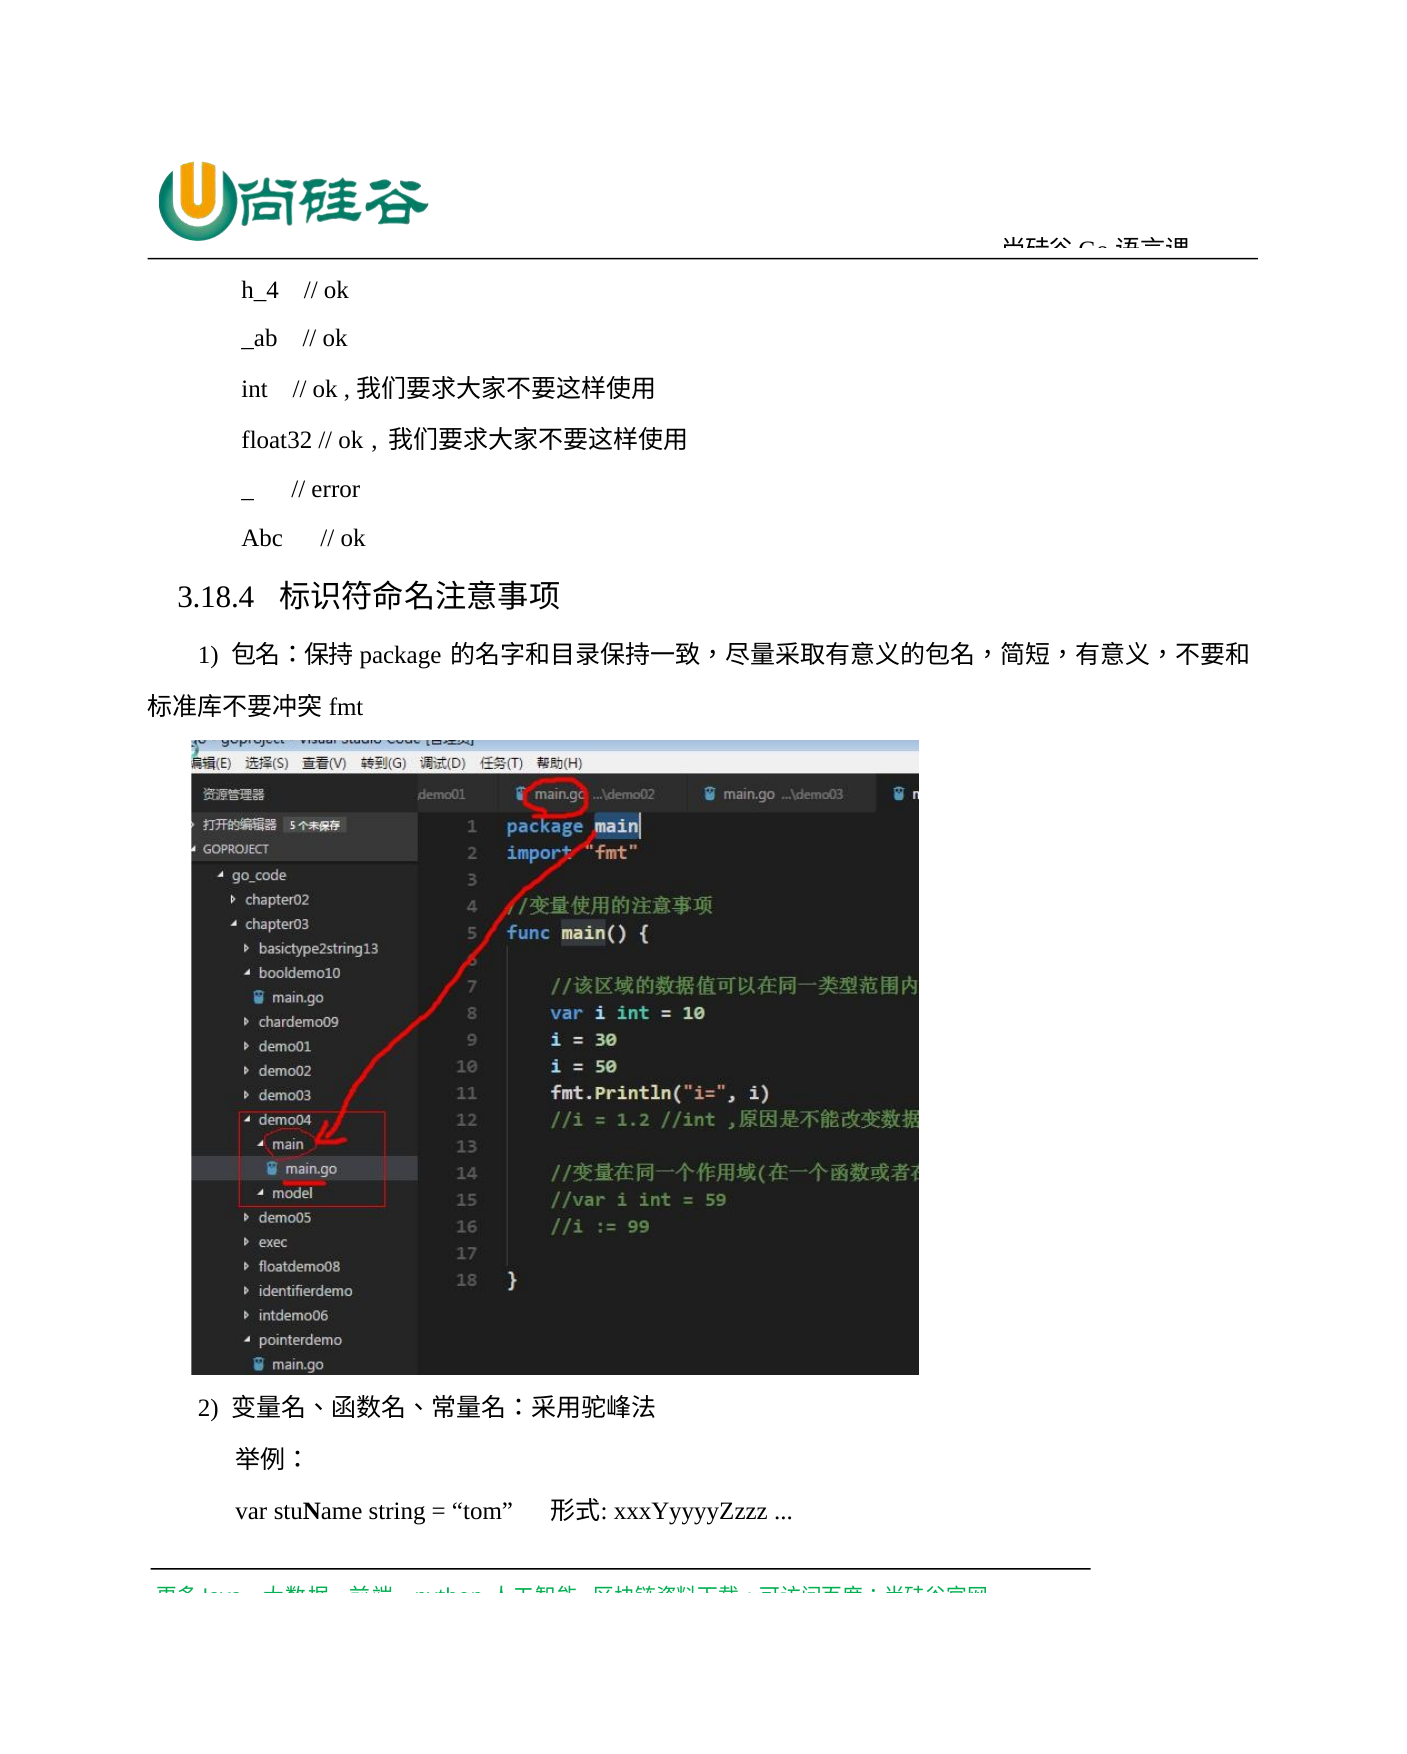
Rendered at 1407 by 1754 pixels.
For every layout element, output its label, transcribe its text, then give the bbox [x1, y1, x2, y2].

text _ab // ok [241, 323, 1319, 352]
list 变量名、函数名、常量名：采用驼峰法举例： [198, 1390, 657, 1475]
text var stuName string = “tom” 形式: xxxYyyyyZzzz ... [235, 1493, 1319, 1527]
text h_4 // ok [241, 275, 1319, 303]
text int // ok , 我们要求大家不要这样使用 [241, 371, 1319, 405]
picture [158, 161, 429, 241]
text _ // error Abc // ok [241, 474, 366, 551]
subtitle 标识符命名注意事项 [177, 574, 1319, 616]
text float32 // ok , 我们要求大家不要这样使用 [241, 421, 1319, 455]
picture [191, 740, 919, 1375]
list 包名：保持 package 的名字和目录保持一致，尽量采取有意义的包名，简短，有意义，不要和标准库不要冲突 fmt [148, 637, 1259, 723]
